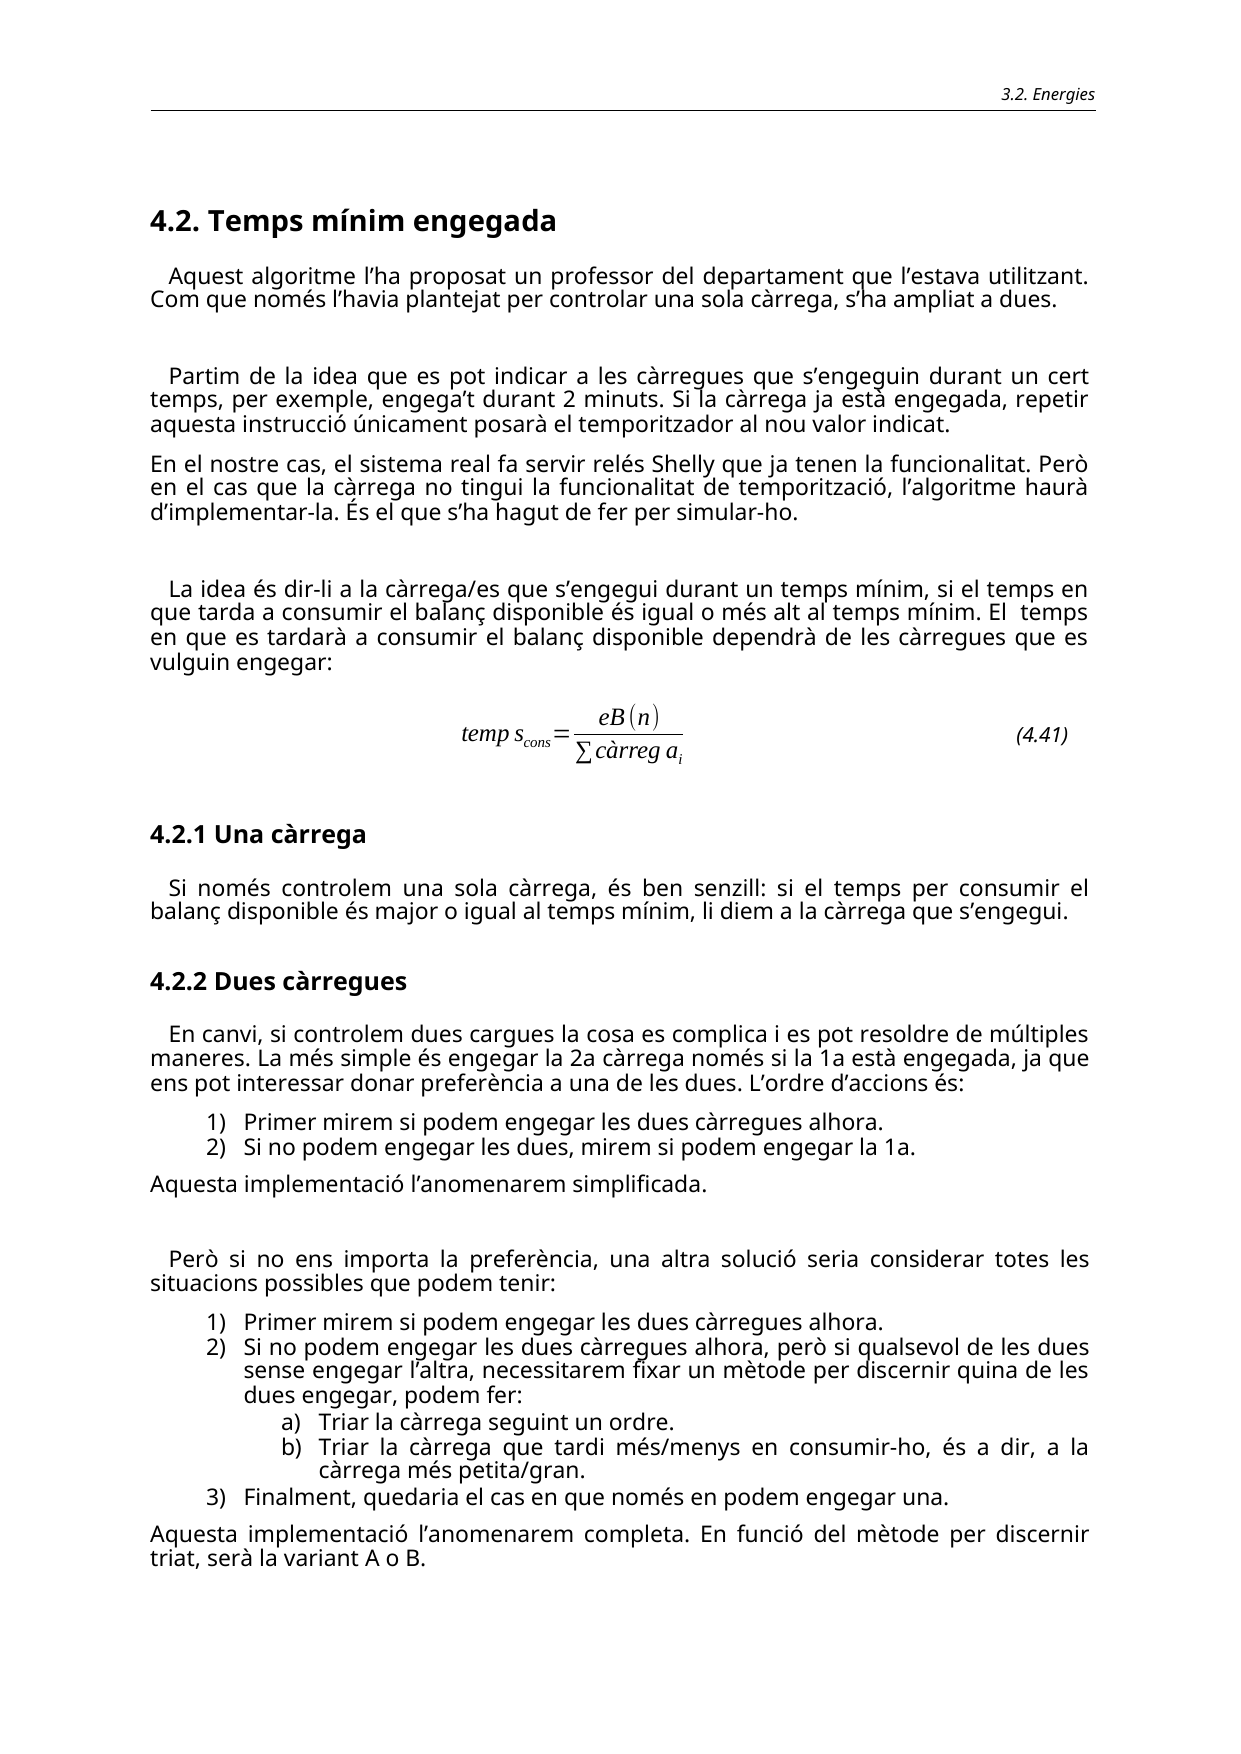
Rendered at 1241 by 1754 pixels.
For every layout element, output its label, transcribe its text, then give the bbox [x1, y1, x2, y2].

text Però si no ens importa la preferència, una altra solució seria considerar totes les situacions possibles que podem tenir: [150, 1248, 1090, 1298]
list Si no podem engegar les dues càrregues alhora, però si qualsevol de les dues sense engegar l’altra, necessitarem fixar un mètode per discernir quina de les dues engegar, podem fer: [206, 1335, 1090, 1410]
text La idea és dir-li a la càrrega/es que s’engegui durant un temps mínim, si el temps en que tarda a consumir el balanç disponible és igual o més alt al temps mínim. El temps en que es tardarà a consumir el balanç disponible dependrà de les càrregues que es vulguin engegar: [150, 577, 1090, 677]
list Finalment, quedaria el cas en que només en podem engegar una. [206, 1485, 1090, 1510]
text Partim de la idea que es pot indicar a les càrregues que s’engeguin durant un cert temps, per exemple, engega’t durant 2 minuts. Si la càrrega ja està engegada, repetir aquesta instrucció únicament posarà el temporitzador al nou valor indicat. [150, 365, 1090, 440]
subtitle Temps mínim engegada [150, 200, 1090, 240]
text En el nostre cas, el sistema real fa servir relés Shelly que ja tenen la funcionalitat. Però en el cas que la càrrega no tingui la funcionalitat de temporització, l’algoritme haurà d’implementar-la. És el que s’ha hagut de fer per simular-ho. [150, 452, 1090, 527]
text Aquest algoritme l’ha proposat un professor del departament que l’estava utilitzant. Com que només l’havia plantejat per controlar una sola càrrega, s’ha ampliat a dues. [150, 265, 1090, 315]
subtitle Una càrrega [150, 817, 1090, 851]
list Triar la càrrega seguint un ordre. [281, 1410, 1090, 1435]
list Primer mirem si podem engegar les dues càrregues alhora. [206, 1110, 1090, 1135]
text Aquesta implementació l’anomenarem completa. En funció del mètode per discernir triat, serà la variant A o B. [150, 1523, 1090, 1573]
text Aquesta implementació l’anomenarem simplificada. [150, 1173, 1090, 1198]
list Triar la càrrega que tardi més/menys en consumir-ho, és a dir, a la càrrega més petita/gran. [281, 1435, 1090, 1485]
list Si no podem engegar les dues, mirem si podem engegar la 1a. [206, 1135, 1090, 1160]
text Si només controlem una sola càrrega, és ben senzill: si el temps per consumir el balanç disponible és major o igual al temps mínim, li diem a la càrrega que s’engegui. [150, 876, 1090, 926]
list Primer mirem si podem engegar les dues càrregues alhora. [206, 1310, 1090, 1335]
table_header [150, 690, 996, 780]
text En canvi, si controlem dues cargues la cosa es complica i es pot resoldre de múltiples maneres. La més simple és engegar la 2a càrrega només si la 1a està engegada, ja que ens pot interessar donar preferència a una de les dues. L’ordre d’accions és: [150, 1023, 1090, 1098]
subtitle Dues càrregues [150, 964, 1090, 998]
